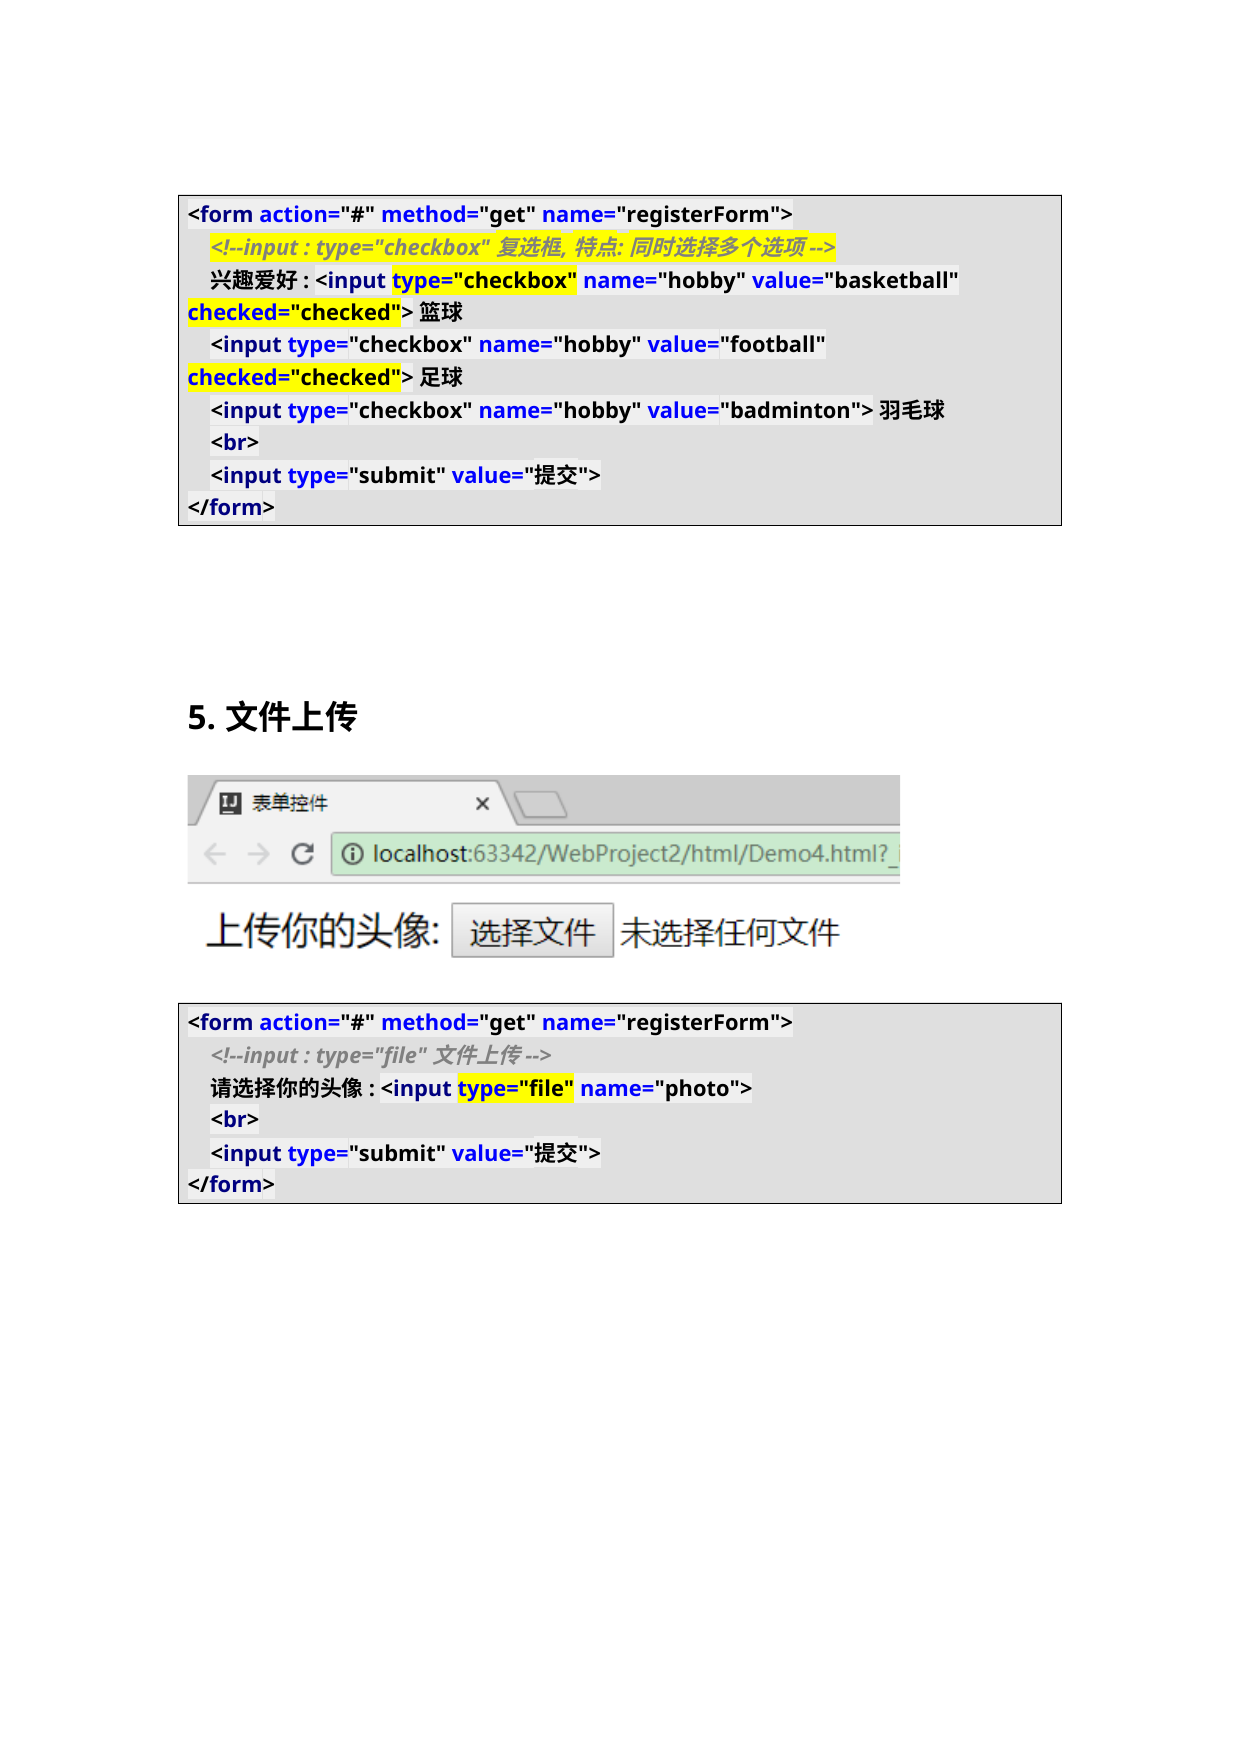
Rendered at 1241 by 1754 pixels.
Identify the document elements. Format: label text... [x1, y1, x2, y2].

picture [187, 775, 901, 969]
subtitle 文件上传 [187, 683, 1053, 748]
text <form action="#" method="get" name="registerForm"> <!--input : type="checkbox" 复选框, 特点: 同时选择多个选项 --> 兴趣爱好 : <input type="checkbox" name="hobby" value="basketball" checked="checked"> 篮球 <input type="checkbox" name="hobby" value="football" checked="checked"> 足球 <input type="checkbox" name="hobby" value="badminton"> 羽毛球 <br> <input type="submit" value="提交"> </form> [179, 196, 1061, 525]
text <form action="#" method="get" name="registerForm"> <!--input : type="file" 文件上传 --> 请选择你的头像 : <input type="file" name="photo"> <br> <input type="submit" value="提交"> </form> [179, 1004, 1061, 1203]
